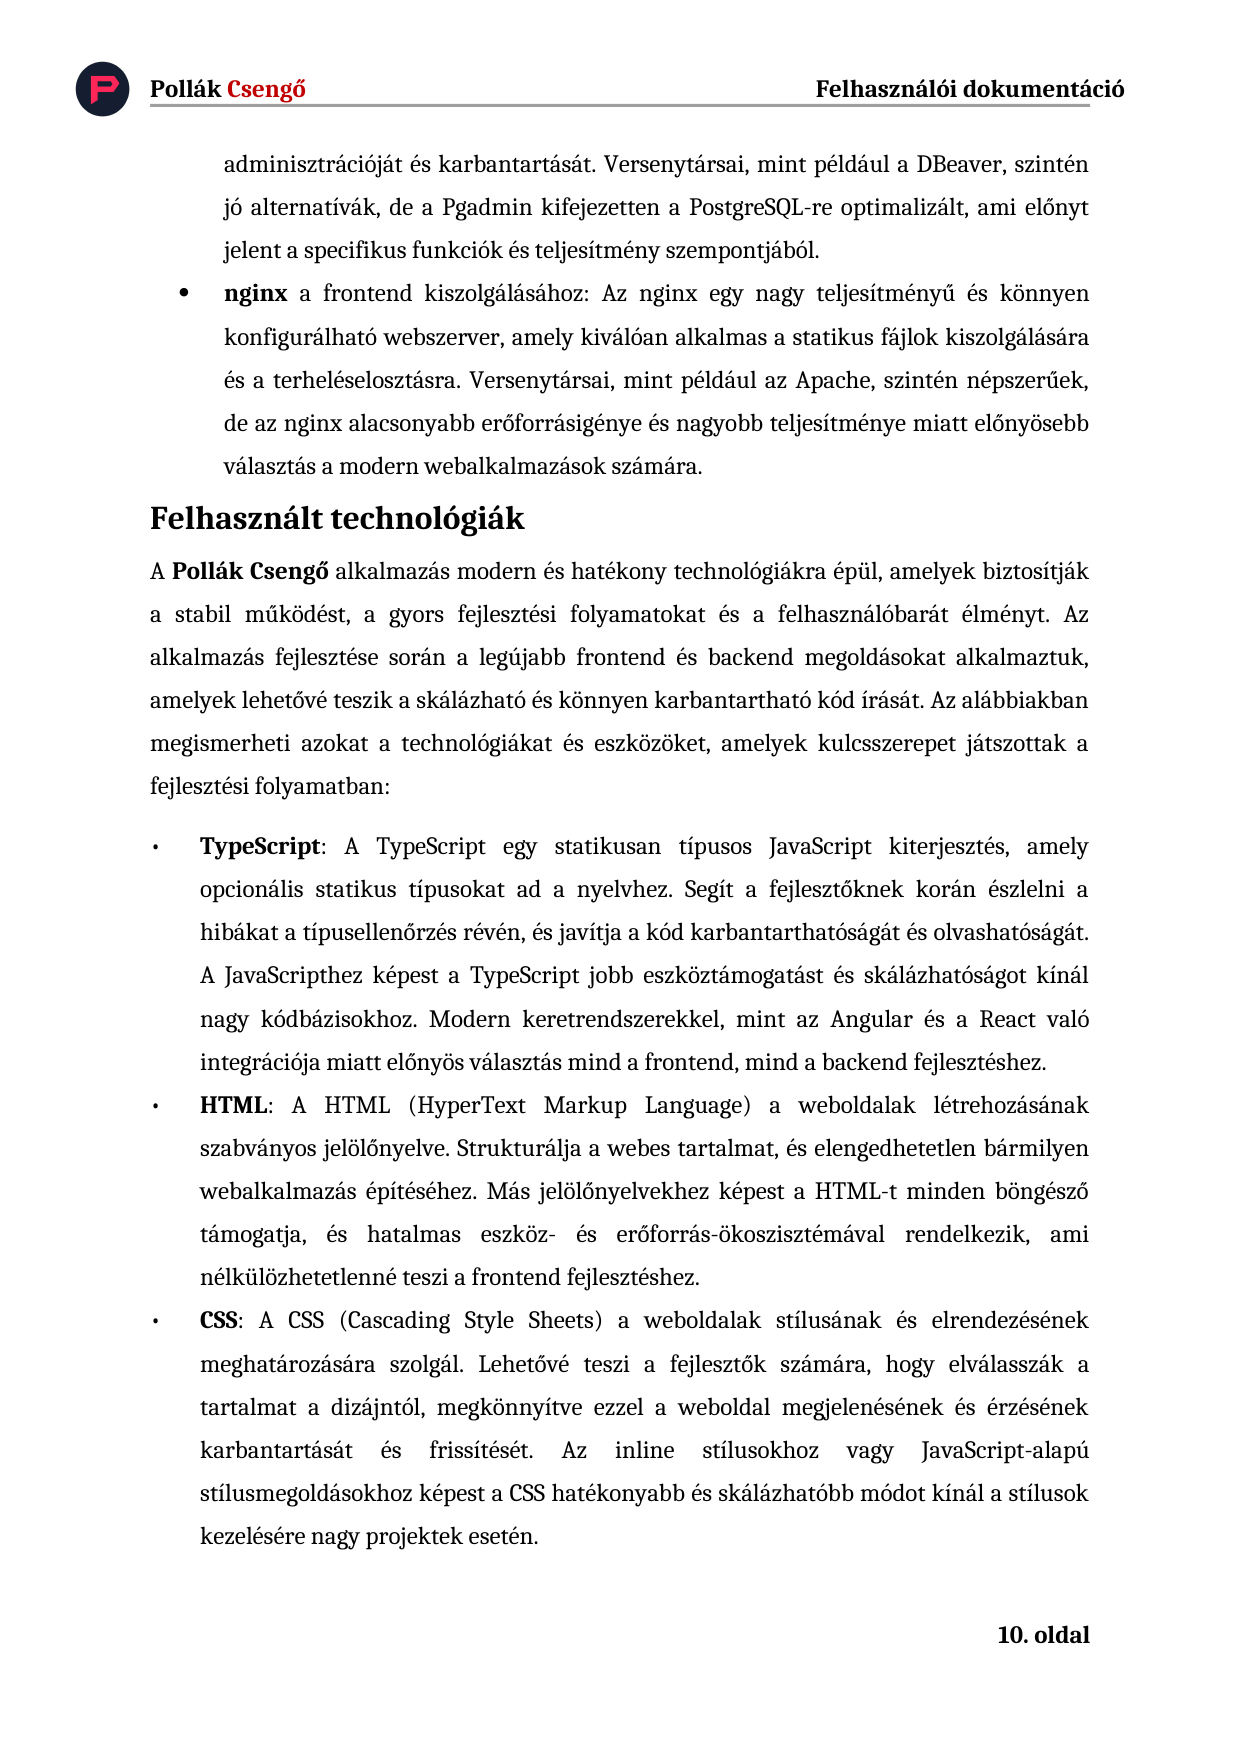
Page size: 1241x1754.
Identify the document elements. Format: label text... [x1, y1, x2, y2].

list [179, 150, 1090, 265]
subtitle Felhasznált technológiák [150, 499, 1090, 537]
text A Pollák Csengő alkalmazás modern és hatékony technológiákra épül, amelyek biztosítják a stabil működést, a gyors fejlesztési folyamatokat és a felhasználóbarát élményt. Az alkalmazás fejlesztése során a legújabb frontend és backend megoldásokat alkalmaztuk, amelyek lehetővé teszik a skálázható és könnyen karbantartható kód írását. Az alábbiakban megismerheti azokat a technológiákat és eszközöket, amelyek kulcsszerepet játszottak a fejlesztési folyamatban: [150, 557, 1090, 801]
picture [71, 57, 132, 118]
list nginx a frontend kiszolgálásához: Az nginx egy nagy teljesítményű és könnyen konfigurálható webszerver, amely kiválóan alkalmas a statikus fájlok kiszolgálására és a terheléselosztásra. Versenytársai, mint például az Apache, szintén népszerűek, de az nginx alacsonyabb erőforrásigénye és nagyobb teljesítménye miatt előnyösebb választás a modern webalkalmazások számára. [179, 279, 1090, 481]
list HTML: A HTML (HyperText Markup Language) a weboldalak létrehozásának szabványos jelölőnyelve. Strukturálja a webes tartalmat, és elengedhetetlen bármilyen webalkalmazás építéséhez. Más jelölőnyelvekhez képest a HTML-t minden böngésző támogatja, és hatalmas eszköz- és erőforrás-ökoszisztémával rendelkezik, ami nélkülözhetetlenné teszi a frontend fejlesztéshez. [150, 1091, 1090, 1292]
list CSS: A CSS (Cascading Style Sheets) a weboldalak stílusának és elrendezésének meghatározására szolgál. Lehetővé teszi a fejlesztők számára, hogy elválasszák a tartalmat a dizájntól, megkönnyítve ezzel a weboldal megjelenésének és érzésének karbantartását és frissítését. Az inline stílusokhoz vagy JavaScript-alapú stílusmegoldásokhoz képest a CSS hatékonyabb és skálázhatóbb módot kínál a stílusok kezelésére nagy projektek esetén. [150, 1306, 1090, 1551]
list TypeScript: A TypeScript egy statikusan típusos JavaScript kiterjesztés, amely opcionális statikus típusokat ad a nyelvhez. Segít a fejlesztőknek korán észlelni a hibákat a típusellenőrzés révén, és javítja a kód karbantarthatóságát és olvashatóságát. A JavaScripthez képest a TypeScript jobb eszköztámogatást és skálázhatóságot kínál nagy kódbázisokhoz. Modern keretrendszerekkel, mint az Angular és a React való integrációja miatt előnyös választás mind a frontend, mind a backend fejlesztéshez. [150, 832, 1090, 1076]
